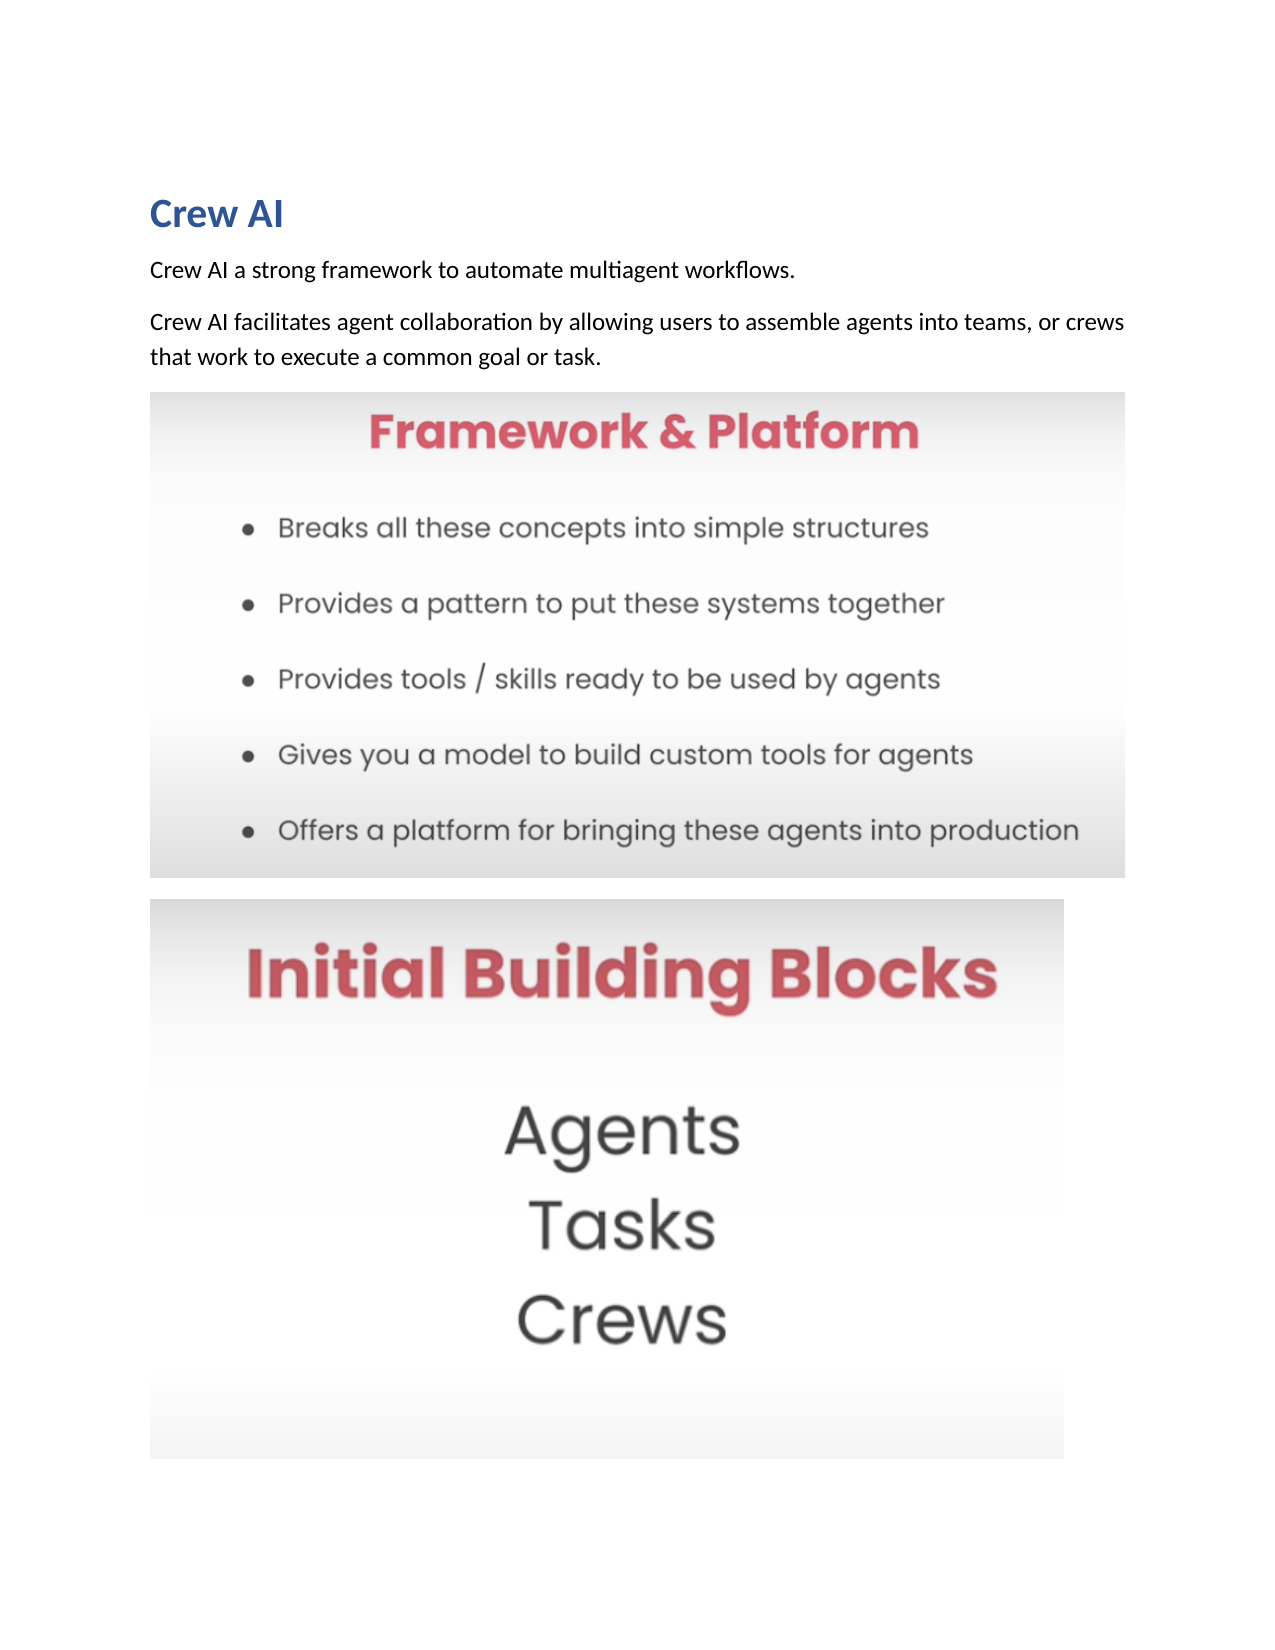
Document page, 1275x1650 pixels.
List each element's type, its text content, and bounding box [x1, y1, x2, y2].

picture [150, 899, 1064, 1459]
subtitle Crew AI [150, 187, 1125, 238]
text Crew AI facilitates agent collaboration by allowing users to assemble agents into teams, or crews that work to execute a common goal or task. [150, 306, 1125, 371]
text Crew AI a strong framework to automate multiagent workflows. [150, 254, 1125, 285]
picture [150, 392, 1125, 878]
